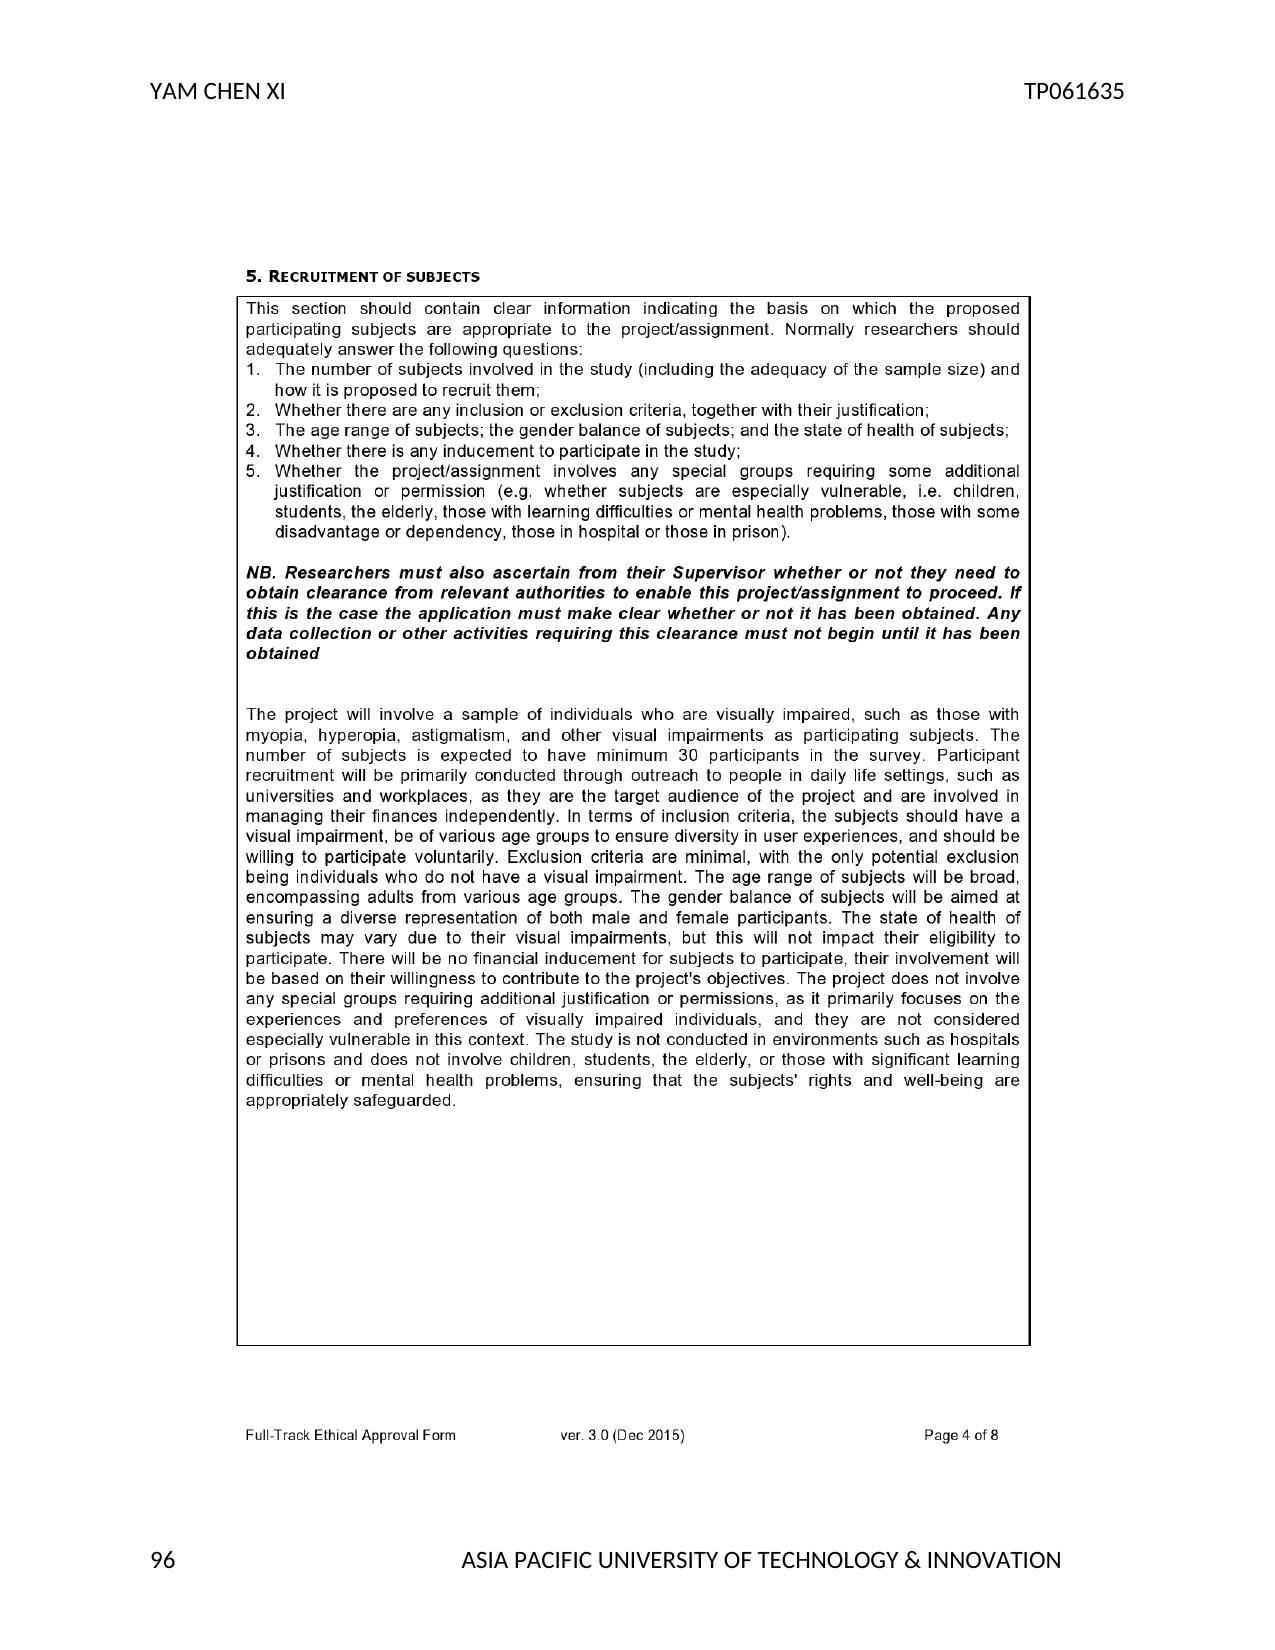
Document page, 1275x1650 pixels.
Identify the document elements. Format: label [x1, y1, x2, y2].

picture [159, 150, 1116, 1500]
